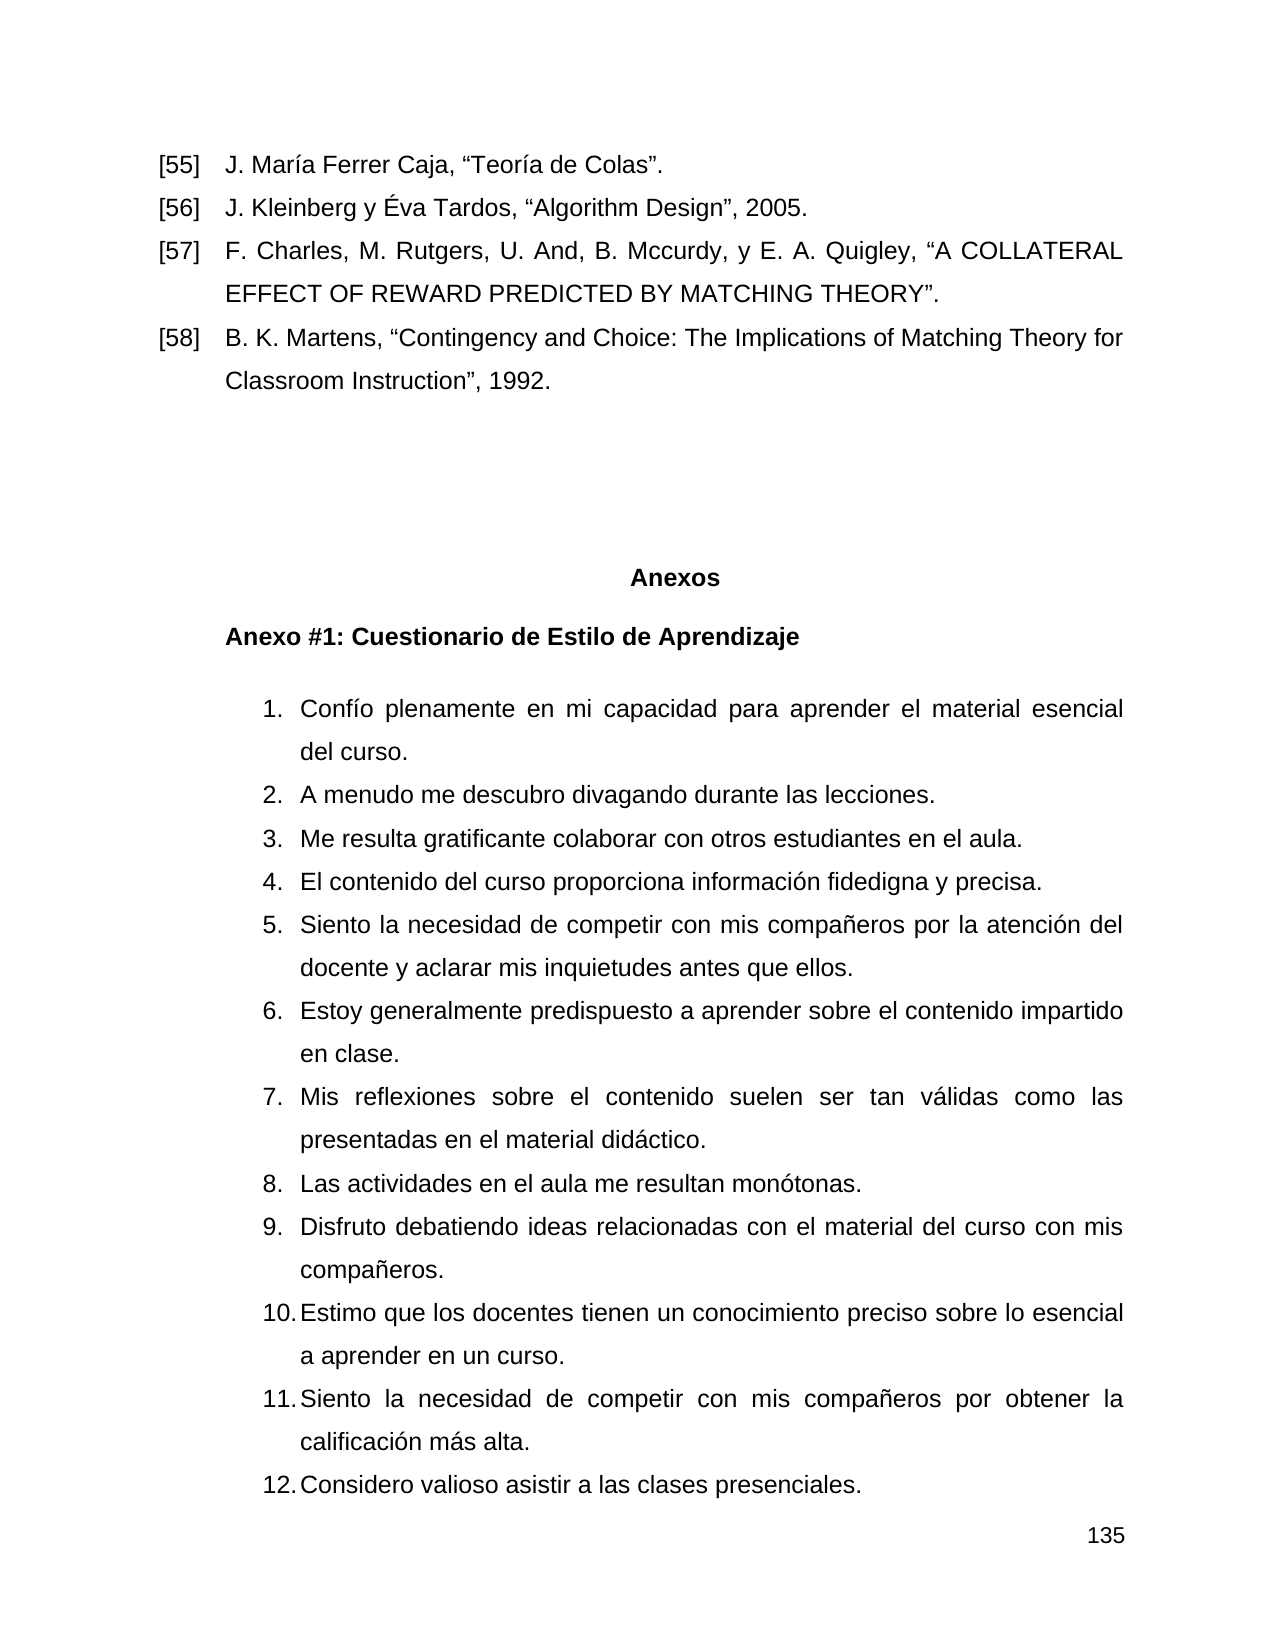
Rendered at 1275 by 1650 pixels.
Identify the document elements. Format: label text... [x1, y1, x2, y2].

list Las actividades en el aula me resultan monótonas. [262, 1169, 1125, 1197]
list El contenido del curso proporciona información fidedigna y precisa. [262, 867, 1125, 896]
list Disfruto debatiendo ideas relacionadas con el material del curso con mis compañeros. [262, 1212, 1125, 1284]
list Mis reflexiones sobre el contenido suelen ser tan válidas como las presentadas en el material didáctico. [262, 1082, 1125, 1154]
list Me resulta gratificante colaborar con otros estudiantes en el aula. [262, 824, 1125, 852]
subtitle Anexo #1: Cuestionario de Estilo de Aprendizaje [225, 622, 1125, 651]
list Siento la necesidad de competir con mis compañeros por la atención del docente y aclarar mis inquietudes antes que ellos. [262, 910, 1125, 982]
list Estimo que los docentes tienen un conocimiento preciso sobre lo esencial a aprender en un curso. [262, 1298, 1125, 1370]
list A menudo me descubro divagando durante las lecciones. [262, 781, 1125, 809]
list Siento la necesidad de competir con mis compañeros por obtener la calificación más alta. [262, 1384, 1125, 1456]
list Confío plenamente en mi capacidad para aprender el material esencial del curso. [262, 694, 1125, 766]
subtitle Anexos [225, 563, 1125, 592]
list Estoy generalmente predispuesto a aprender sobre el contenido impartido en clase. [262, 996, 1125, 1068]
list Considero valioso asistir a las clases presenciales. [262, 1471, 1125, 1499]
